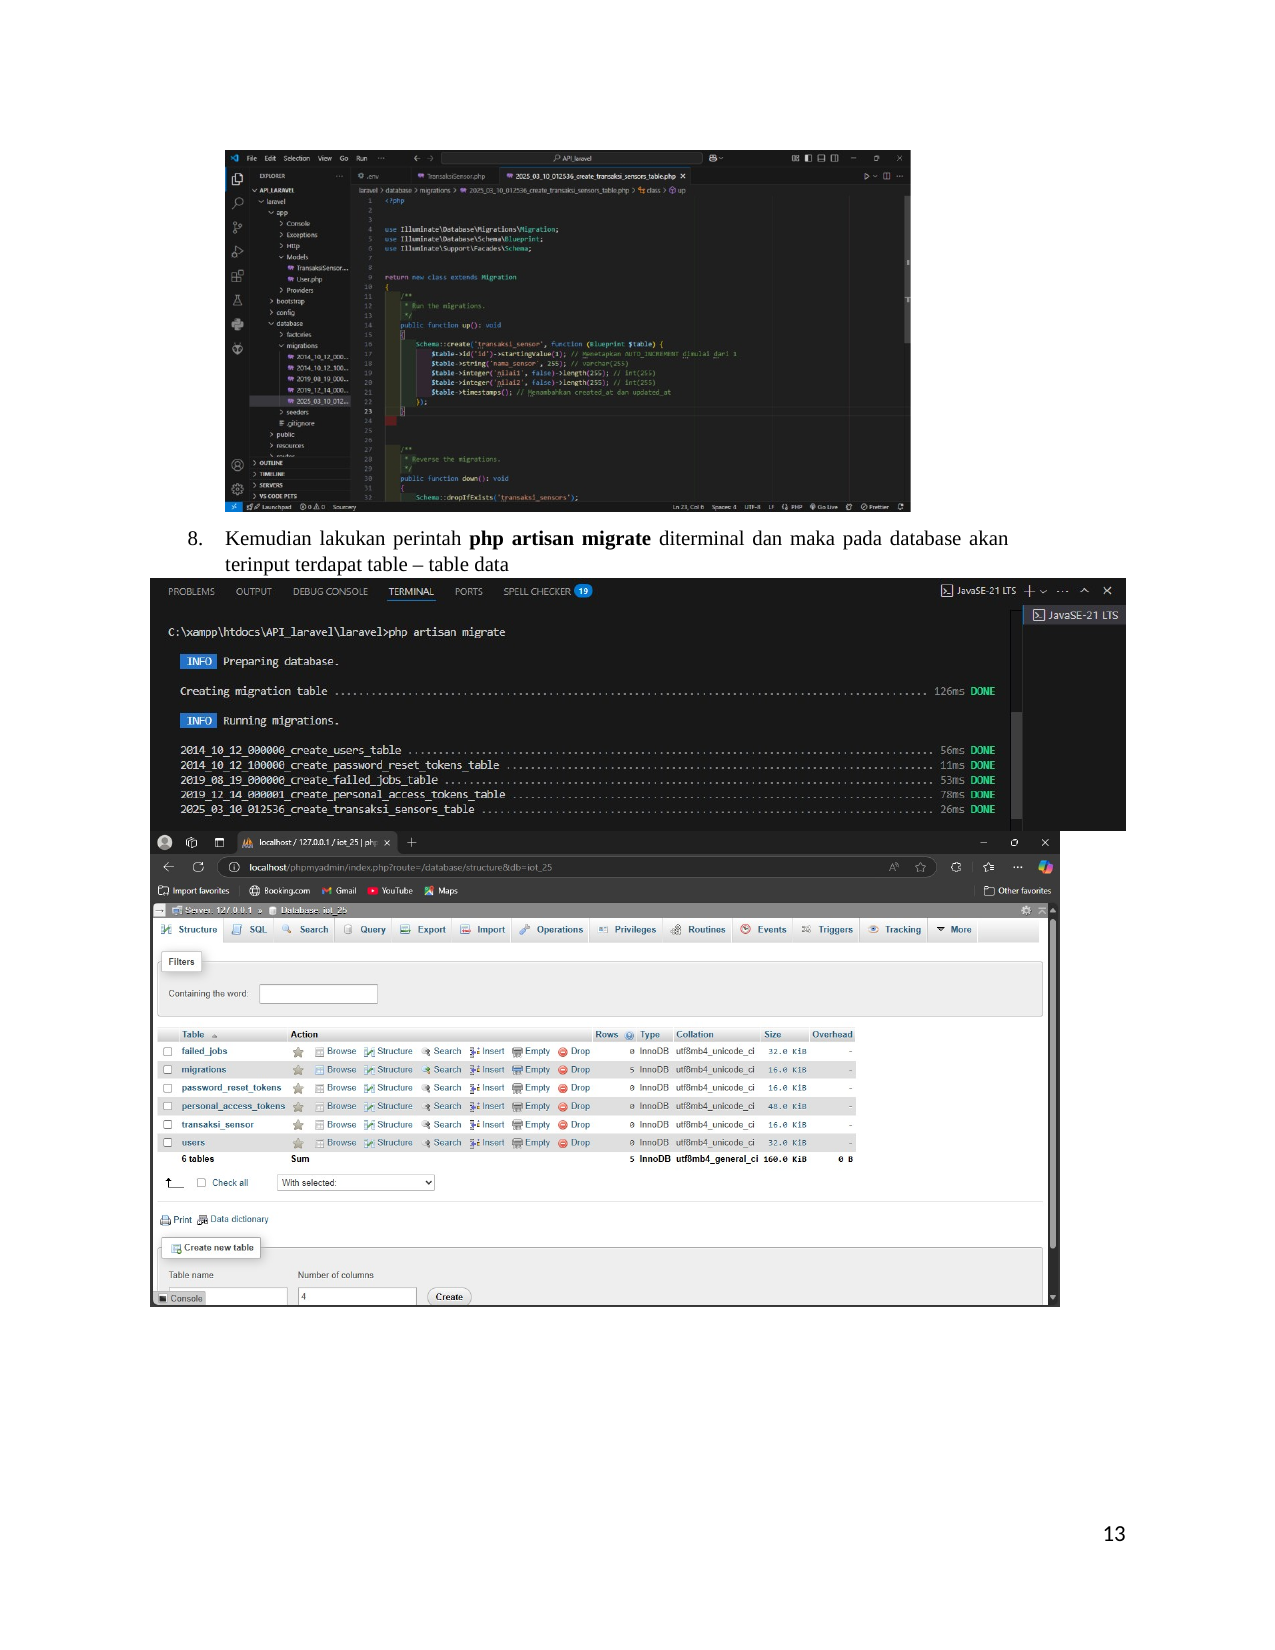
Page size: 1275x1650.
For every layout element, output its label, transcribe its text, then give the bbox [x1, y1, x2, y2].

picture [225, 150, 911, 512]
picture [150, 578, 1126, 1307]
list Kemudian lakukan perintah php artisan migrate diterminal dan maka pada database akan terinput terdapat table – table data [187, 526, 1009, 576]
